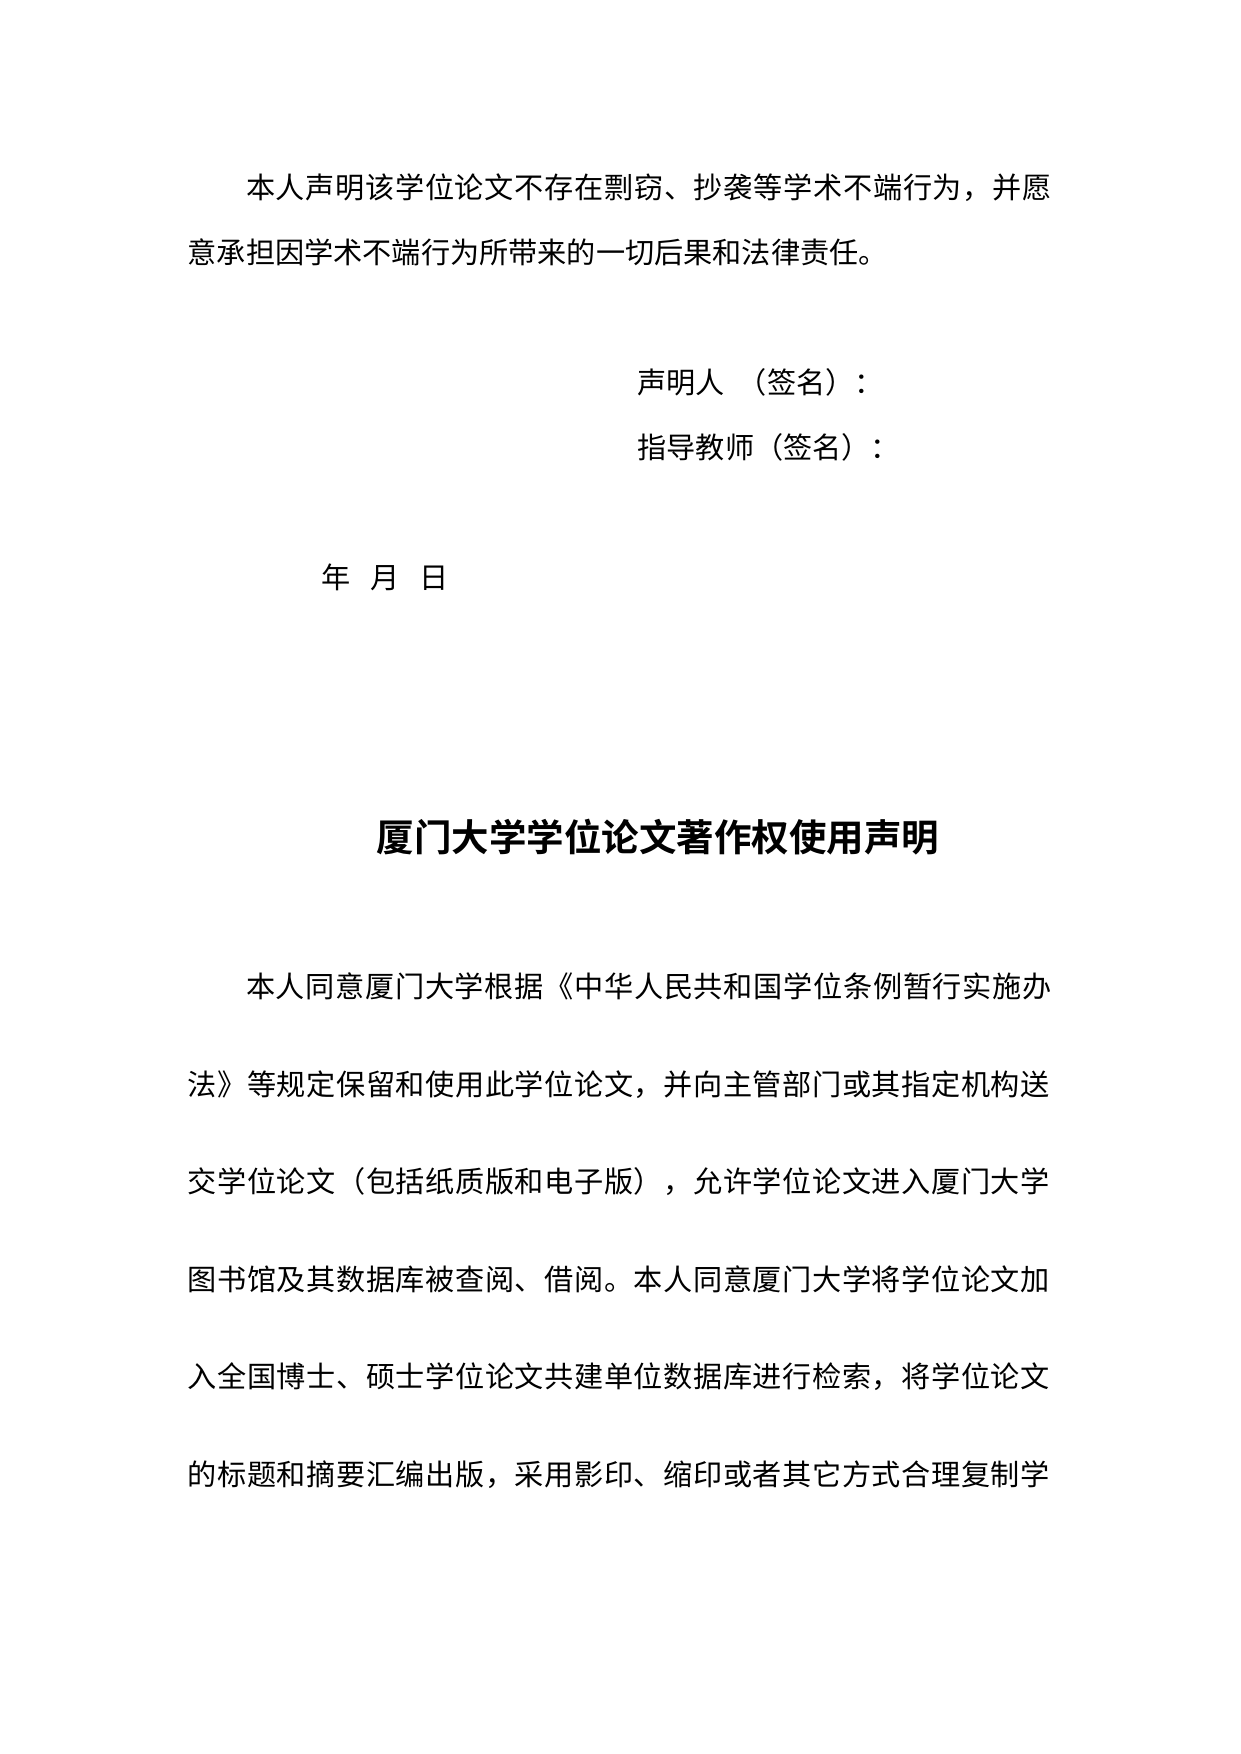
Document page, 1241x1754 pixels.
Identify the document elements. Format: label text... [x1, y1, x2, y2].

text 声明人 （签名）： [187, 348, 1053, 413]
text 指导教师（签名）： [187, 413, 1053, 478]
text 年 月 日 [187, 543, 1053, 608]
text 厦门大学学位论文著作权使用声明 [187, 803, 1053, 868]
text 本人声明该学位论文不存在剽窃、抄袭等学术不端行为，并愿意承担因学术不端行为所带来的一切后果和法律责任。 [187, 153, 1053, 283]
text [187, 953, 1053, 1505]
